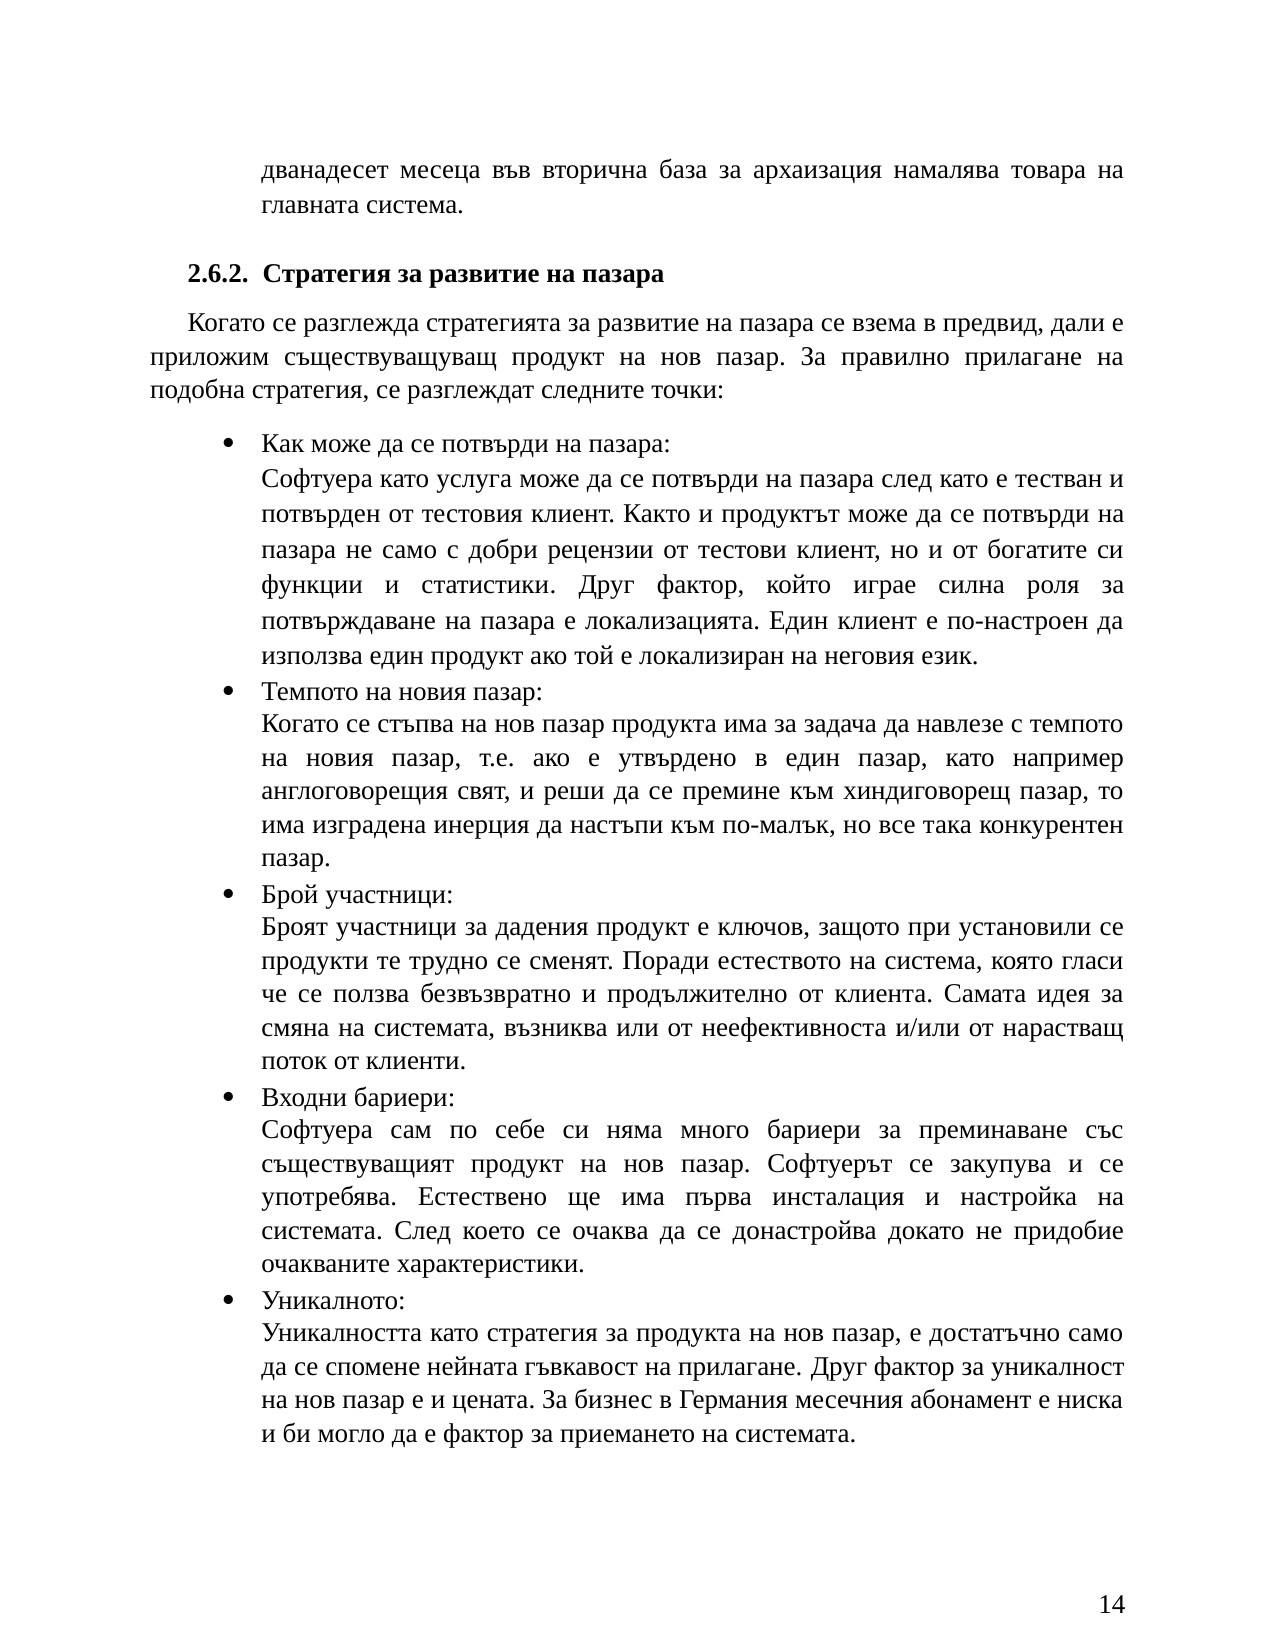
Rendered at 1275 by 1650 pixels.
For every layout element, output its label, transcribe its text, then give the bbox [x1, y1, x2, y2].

list Уникалността като стратегия за продукта на нов пазар, е достатъчно само да се спомене нейната гъвкавост на прилагане. Друг фактор за уникалност на нов пазар е и цената. За бизнес в Германия месечния абонамент е ниска и би могло да е фактор за приемането на системата. [261, 1316, 1125, 1448]
list Брой участници: [224, 875, 1125, 910]
list Входни бариери: [224, 1078, 1125, 1113]
list Стратегия за развитие на пазара [187, 254, 1125, 290]
list Темпото на новия пазар: [224, 672, 1125, 707]
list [261, 150, 1125, 221]
list Когато се стъпва на нов пазар продукта има за задача да навлезе с темпото на новия пазар, т.е. ако е утвърдено в един пазар, като например англоговорещия свят, и реши да се премине към хиндиговорещ пазар, то има изградена инерция да настъпи към по-малък, но все така конкурентен пазар. [261, 707, 1125, 872]
list Софтуера като услуга може да се потвърди на пазара след като е тестван и потвърден от тестовия клиент. Както и продуктът може да се потвърди на пазара не само с добри рецензии от тестови клиент, но и от богатите си функции и статистики. Друг фактор, който играе силна роля за потвърждаване на пазара е локализацията. Един клиент е по-настроен да използва един продукт ако той е локализиран на неговия език. [261, 459, 1125, 672]
text Когато се разглежда стратегията за развитие на пазара се взема в предвид, дали е приложим съществуващуващ продукт на нов пазар. За правилно прилагане на подобна стратегия, се разглеждат следните точки: [150, 306, 1125, 405]
list Уникалното: [224, 1281, 1125, 1316]
list Софтуера сам по себе си няма много бариери за преминаване със съществуващият продукт на нов пазар. Софтуерът се закупува и се употребява. Естествено ще има първа инсталация и настройка на системата. След което се очаква да се донастройва докато не придобие очакваните характеристики. [261, 1113, 1125, 1279]
list Броят участници за дадения продукт е ключов, защото при установили се продукти те трудно се сменят. Поради естеството на система, която гласи че се ползва безвъзвратно и продължително от клиента. Самата идея за смяна на системата, възниква или от неефективноста и/или от нарастващ поток от клиенти. [261, 910, 1125, 1076]
list Как може да се потвърди на пазара: [224, 424, 1125, 459]
